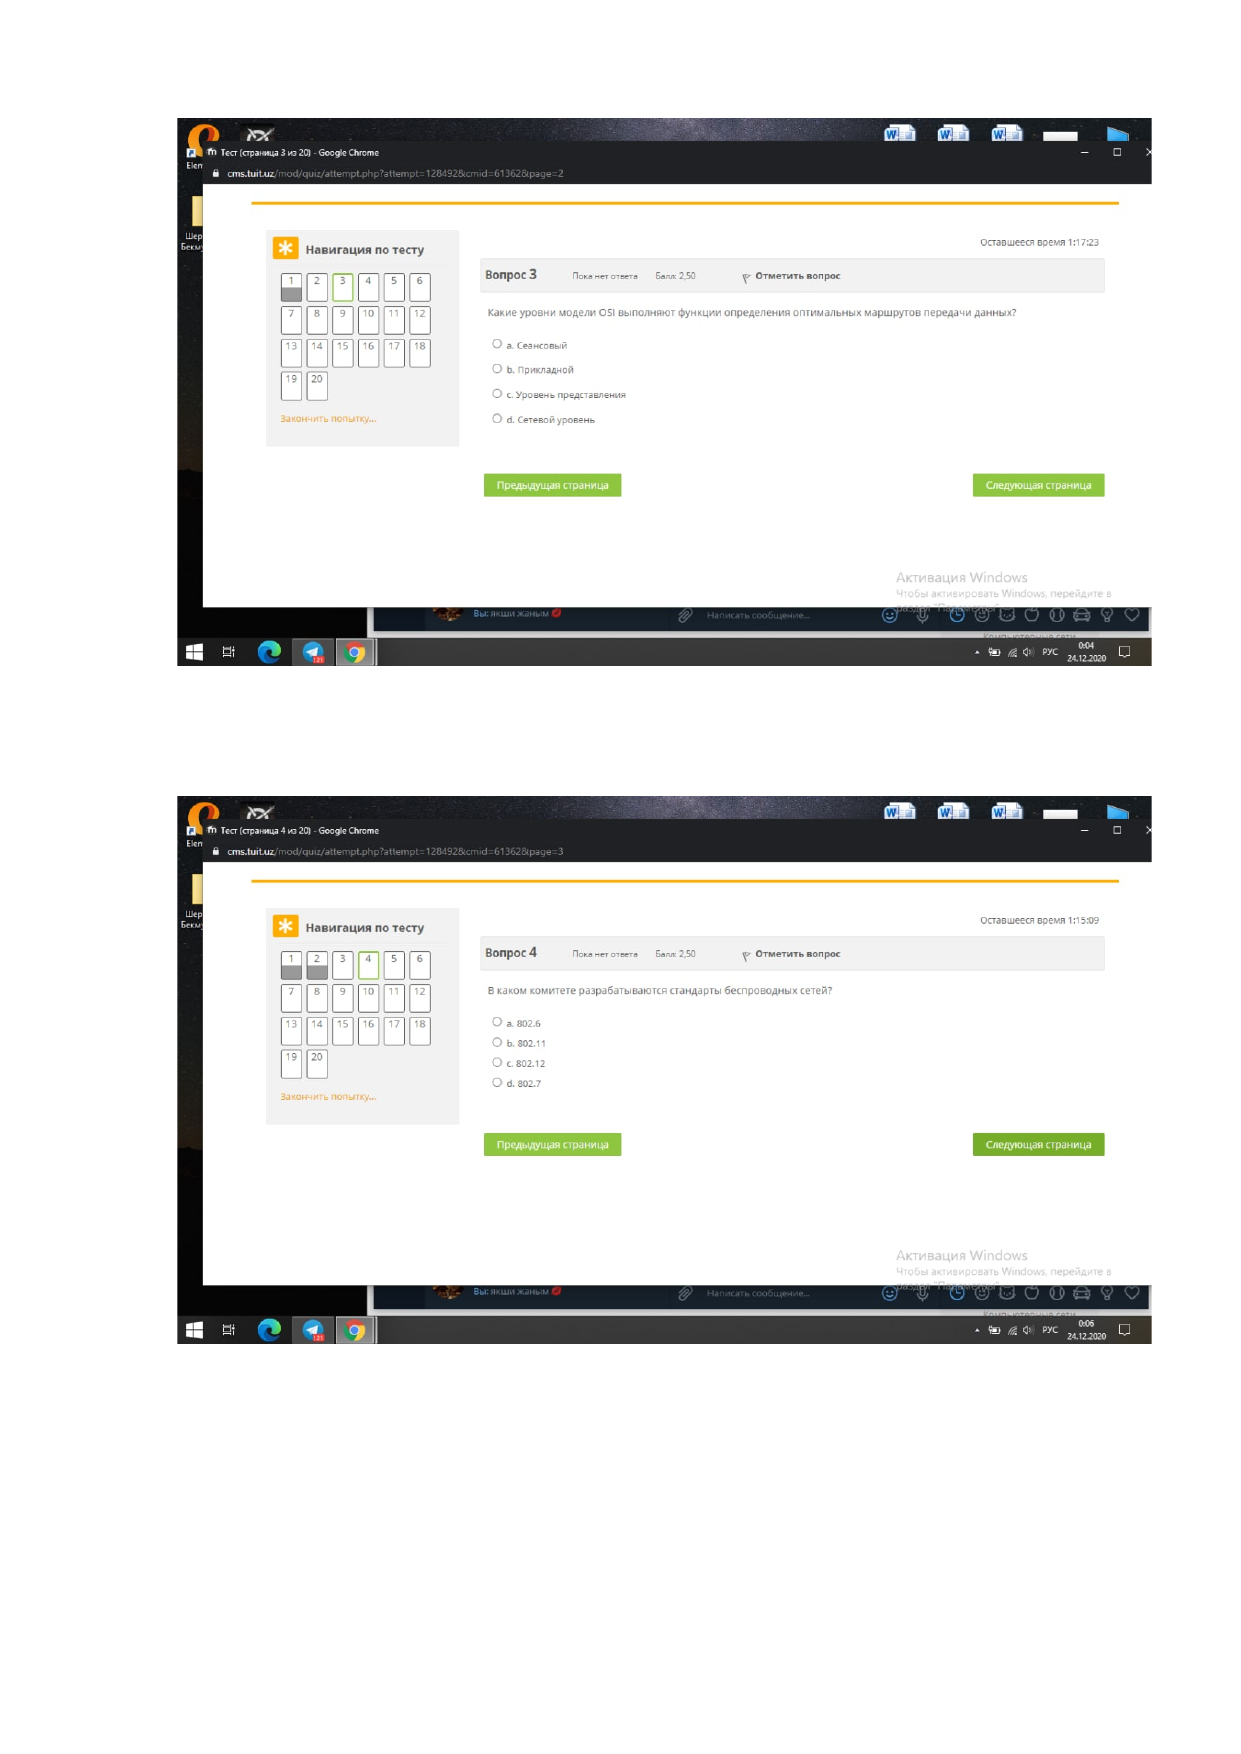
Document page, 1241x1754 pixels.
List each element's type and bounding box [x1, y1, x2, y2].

picture [177, 118, 1152, 666]
picture [177, 796, 1152, 1344]
